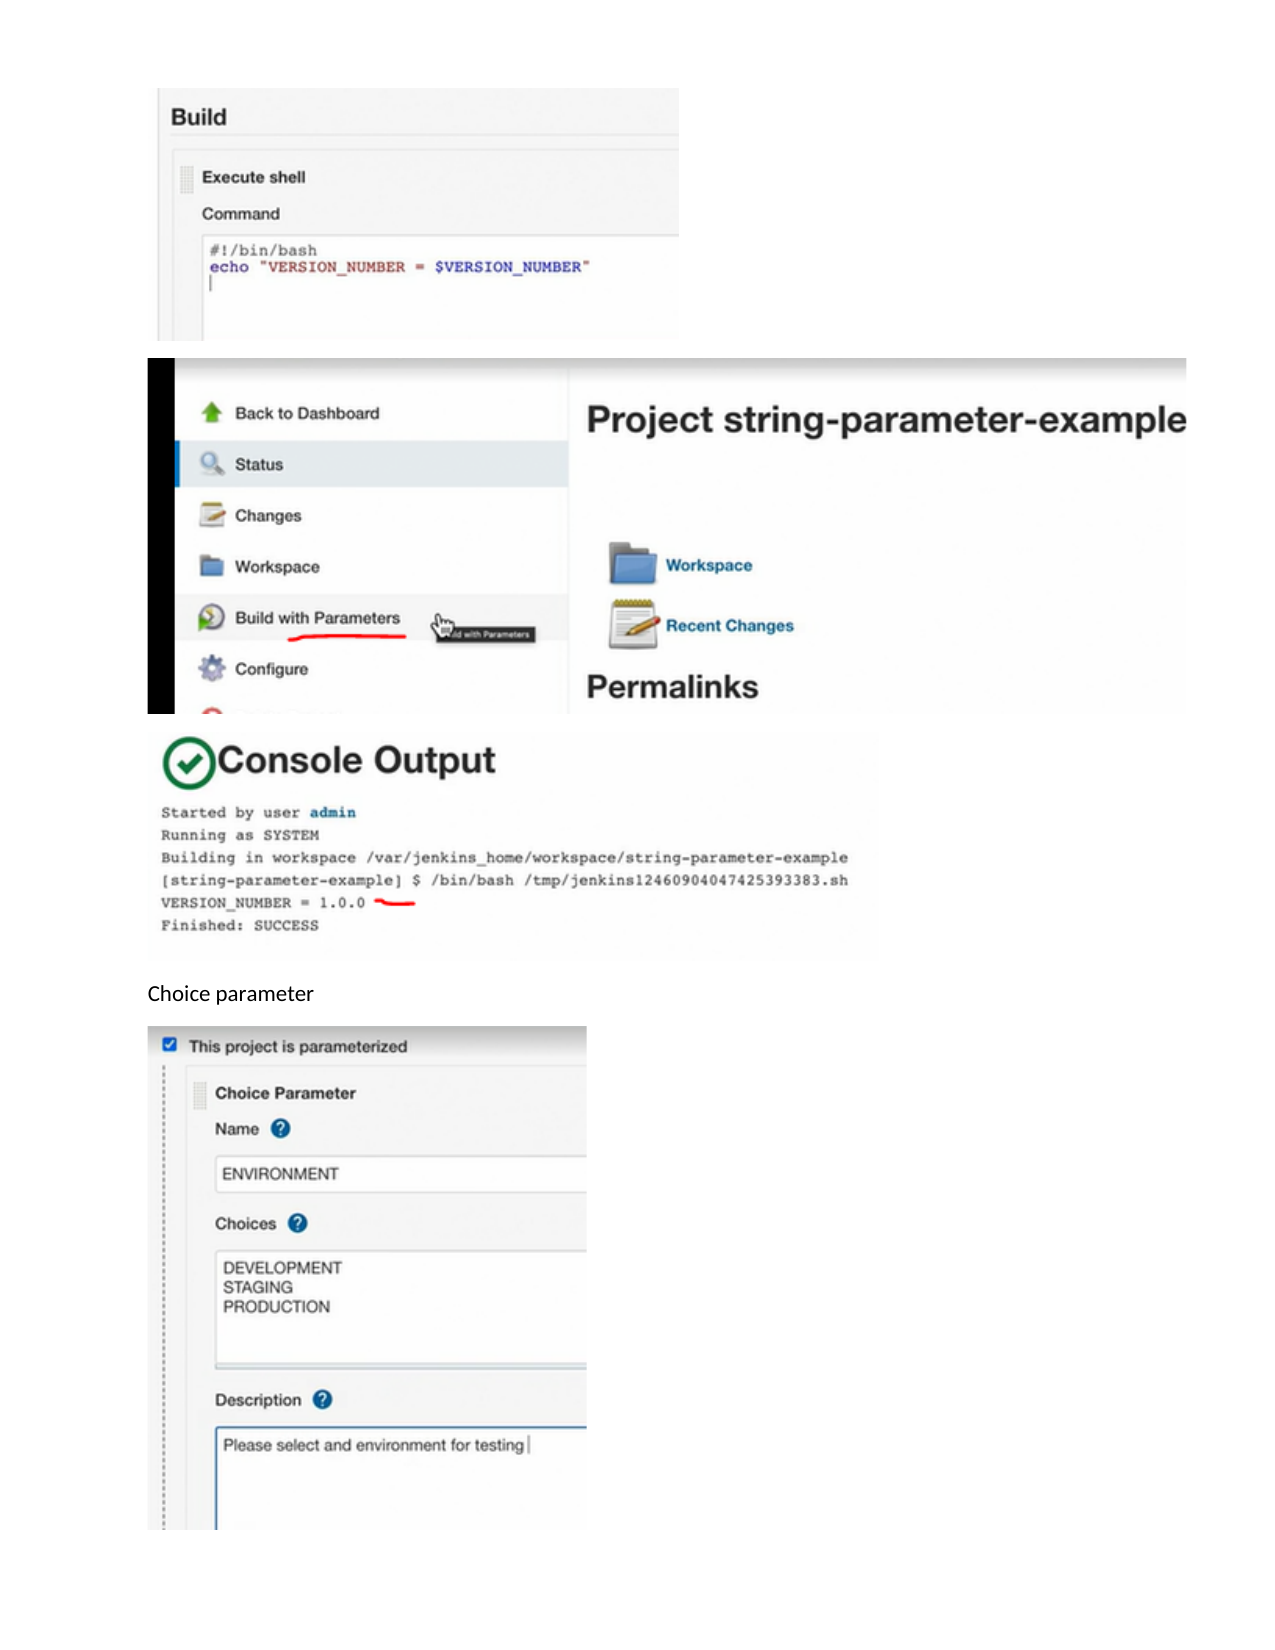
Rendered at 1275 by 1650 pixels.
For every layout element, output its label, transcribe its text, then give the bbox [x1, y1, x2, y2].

text Choice parameter [148, 979, 1186, 1007]
picture [147, 88, 679, 341]
picture [147, 358, 1187, 714]
picture [147, 1026, 587, 1530]
picture [147, 732, 879, 961]
